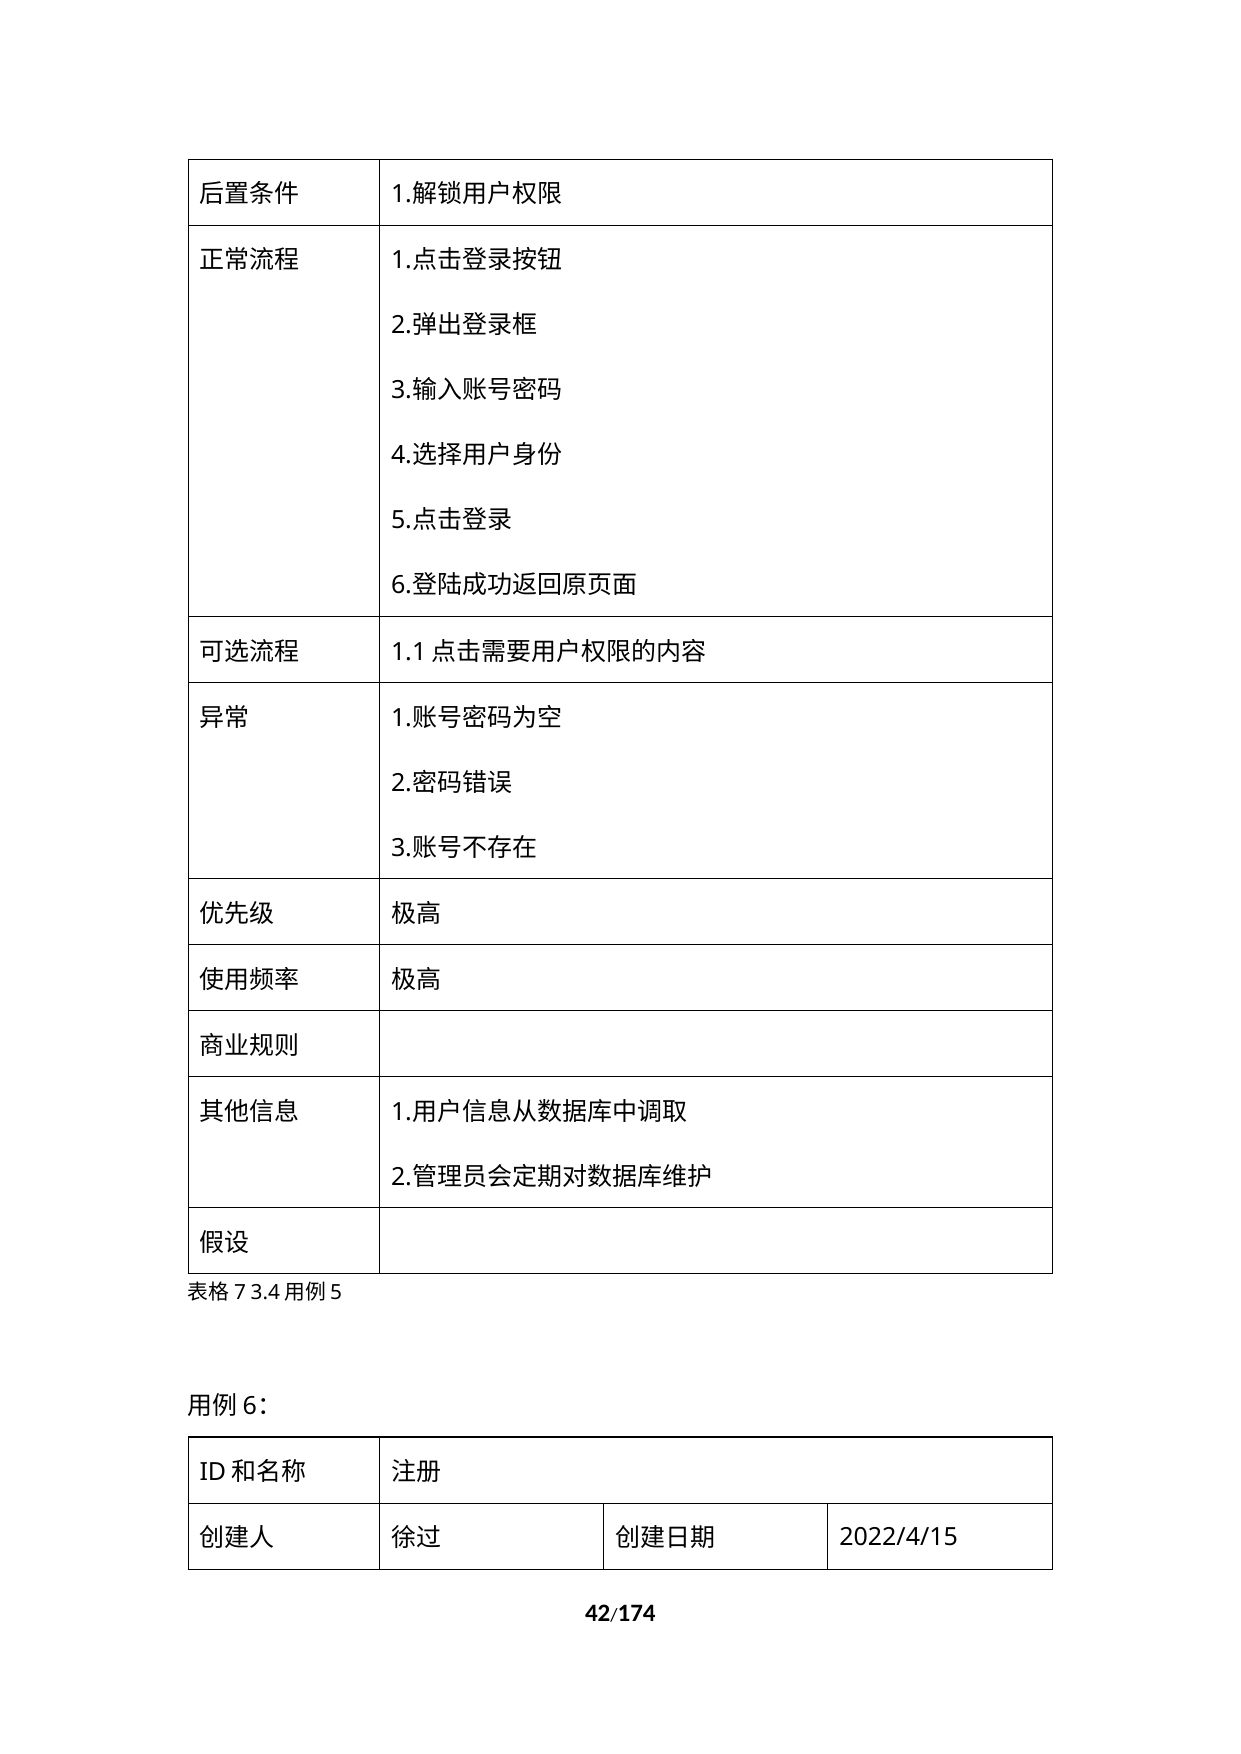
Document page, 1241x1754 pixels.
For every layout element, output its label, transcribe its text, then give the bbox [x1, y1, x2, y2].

table_cell 假设 [189, 1208, 379, 1273]
text 表格 7 3.4用例5 [187, 1274, 1053, 1306]
table_cell 极高 [380, 945, 1052, 1010]
table_cell 正常流程 [189, 226, 379, 616]
table_cell 创建人 [189, 1504, 379, 1568]
table_cell 1.用户信息从数据库中调取 2.管理员会定期对数据库维护 [380, 1077, 1052, 1207]
table_cell 1.点击登录按钮 2.弹出登录框 3.输入账号密码 4.选择用户身份 5.点击登录 6.登陆成功返回原页面 [380, 226, 1052, 616]
table_header ID和名称 [189, 1438, 379, 1502]
table_header 注册 [380, 1438, 1052, 1502]
table_cell 1.账号密码为空 2.密码错误 3.账号不存在 [380, 683, 1052, 878]
text 用例6： [187, 1371, 1053, 1436]
table_cell 使用频率 [189, 945, 379, 1010]
table_cell 2022/4/15 [828, 1504, 1052, 1568]
table_cell 商业规则 [189, 1011, 379, 1076]
table_cell 创建日期 [604, 1504, 827, 1568]
table_cell 可选流程 [189, 617, 379, 682]
table_cell [380, 1208, 1052, 1273]
table_cell 其他信息 [189, 1077, 379, 1207]
table_cell 极高 [380, 879, 1052, 944]
table_cell 异常 [189, 683, 379, 878]
table_cell 后置条件 [189, 160, 379, 224]
table_cell [380, 1011, 1052, 1076]
table_cell 优先级 [189, 879, 379, 944]
table_cell 1.解锁用户权限 [380, 160, 1052, 224]
table_cell 1.1点击需要用户权限的内容 [380, 617, 1052, 682]
table_cell 徐过 [380, 1504, 603, 1568]
